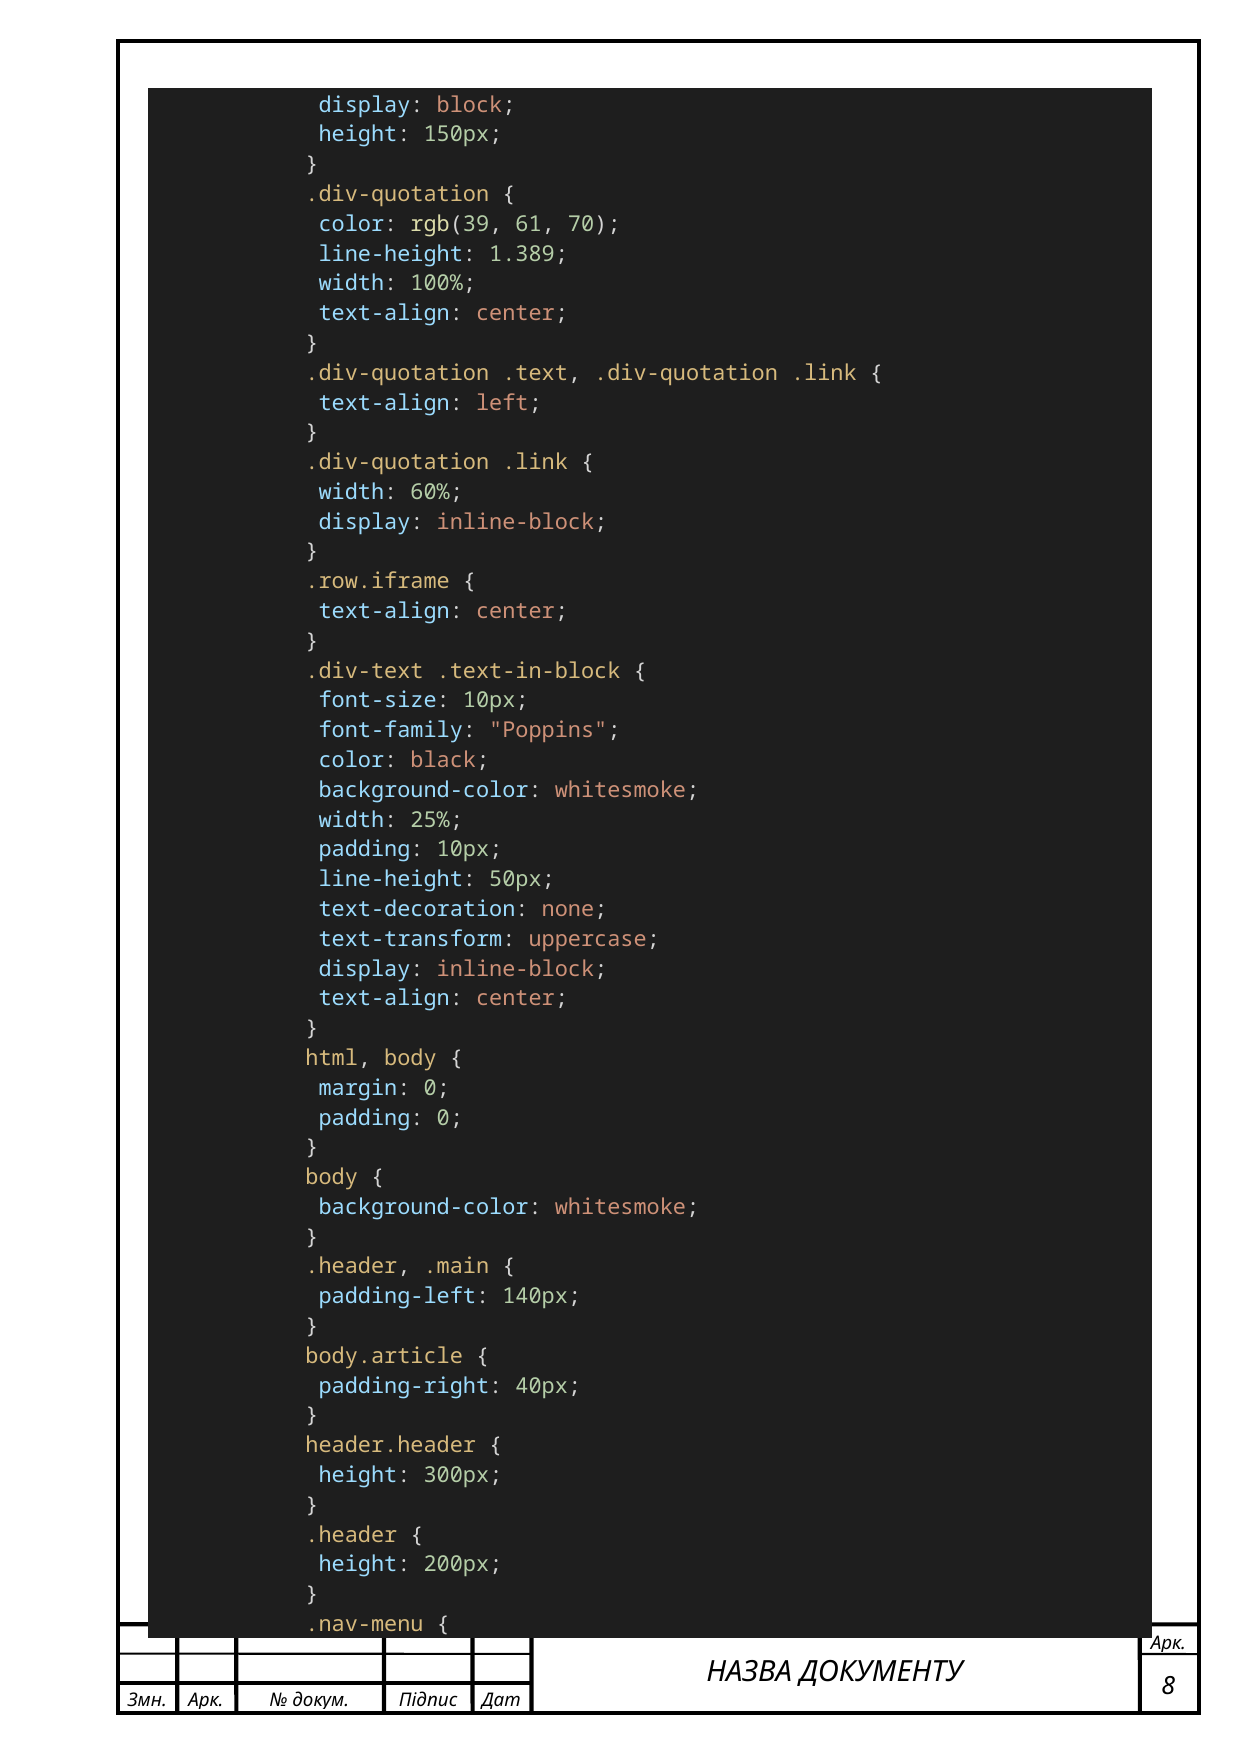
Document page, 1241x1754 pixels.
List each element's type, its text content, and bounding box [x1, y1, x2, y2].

text } [148, 327, 1152, 357]
text background-color: whitesmoke; [148, 774, 1152, 803]
text padding: 0; [148, 1101, 1152, 1131]
text padding-right: 40px; [148, 1369, 1152, 1399]
text body { [148, 1161, 1152, 1191]
text .row.iframe { [148, 565, 1152, 595]
text padding: 10px; [148, 833, 1152, 863]
text display: block; [148, 88, 1152, 118]
text text-align: center; [148, 297, 1152, 327]
text text-decoration: none; [148, 893, 1152, 923]
text height: 150px; [148, 118, 1152, 148]
text } [148, 148, 1152, 178]
text header.header { [148, 1429, 1152, 1459]
text line-height: 1.389; [148, 237, 1152, 267]
text font-size: 10px; [148, 684, 1152, 714]
text } [148, 535, 1152, 565]
text text-align: center; [148, 595, 1152, 625]
text display: inline-block; [148, 952, 1152, 982]
text } [148, 1578, 1152, 1608]
text .header { [148, 1518, 1152, 1548]
text } [148, 416, 1152, 446]
text } [148, 1221, 1152, 1250]
text } [148, 1489, 1152, 1518]
text .header, .main { [148, 1250, 1152, 1280]
text line-height: 50px; [148, 863, 1152, 893]
text html, body { [148, 1042, 1152, 1072]
text text-transform: uppercase; [148, 923, 1152, 952]
text background-color: whitesmoke; [148, 1191, 1152, 1221]
text body.article { [148, 1340, 1152, 1369]
text text-align: left; [148, 386, 1152, 416]
text width: 100%; [148, 267, 1152, 297]
text } [148, 1131, 1152, 1161]
text font-family: "Poppins"; [148, 714, 1152, 744]
text .div-quotation { [148, 178, 1152, 208]
text height: 300px; [148, 1459, 1152, 1489]
text padding-left: 140px; [148, 1280, 1152, 1310]
text .div-quotation .text, .div-quotation .link { [148, 357, 1152, 386]
text .nav-menu { [148, 1608, 1152, 1638]
text .div-text .text-in-block { [148, 654, 1152, 684]
text } [148, 1310, 1152, 1340]
text display: inline-block; [148, 506, 1152, 535]
text } [148, 1012, 1152, 1042]
text text-align: center; [148, 982, 1152, 1012]
text color: rgb(39, 61, 70); [148, 208, 1152, 237]
text color: black; [148, 744, 1152, 774]
text } [148, 625, 1152, 654]
text width: 60%; [148, 476, 1152, 506]
text width: 25%; [148, 803, 1152, 833]
text height: 200px; [148, 1548, 1152, 1578]
text margin: 0; [148, 1072, 1152, 1101]
text .div-quotation .link { [148, 446, 1152, 476]
text } [148, 1399, 1152, 1429]
